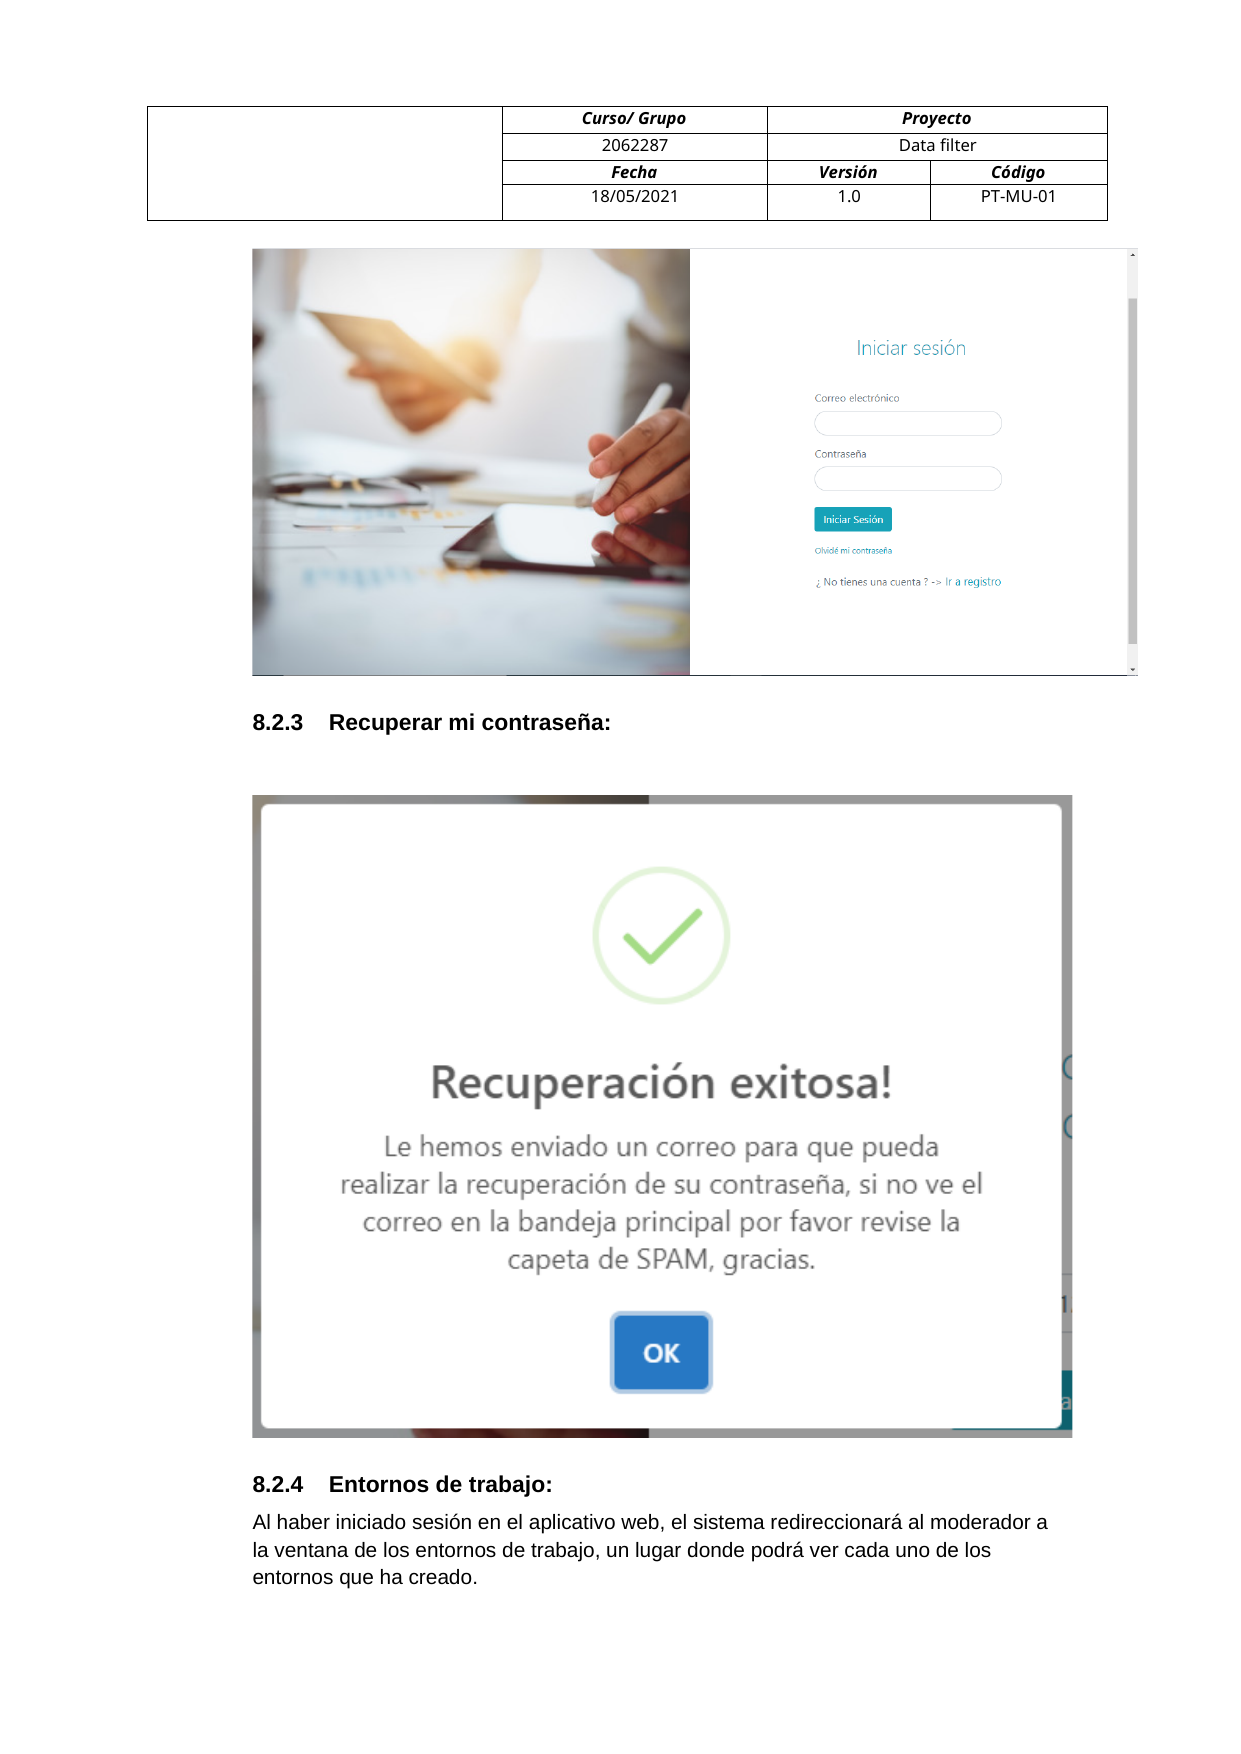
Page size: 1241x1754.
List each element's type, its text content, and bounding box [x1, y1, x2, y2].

picture [252, 248, 1138, 676]
text Al haber iniciado sesión en el aplicativo web, el sistema redireccionará al moderador a la ventana de los entornos de trabajo, un lugar donde podrá ver cada uno de los entornos que ha creado. [252, 1510, 1063, 1589]
subtitle 8.2.3 Recuperar mi contraseña: [252, 709, 1063, 735]
subtitle 8.2.4 Entornos de trabajo: [252, 1471, 1063, 1498]
picture [252, 795, 1073, 1438]
